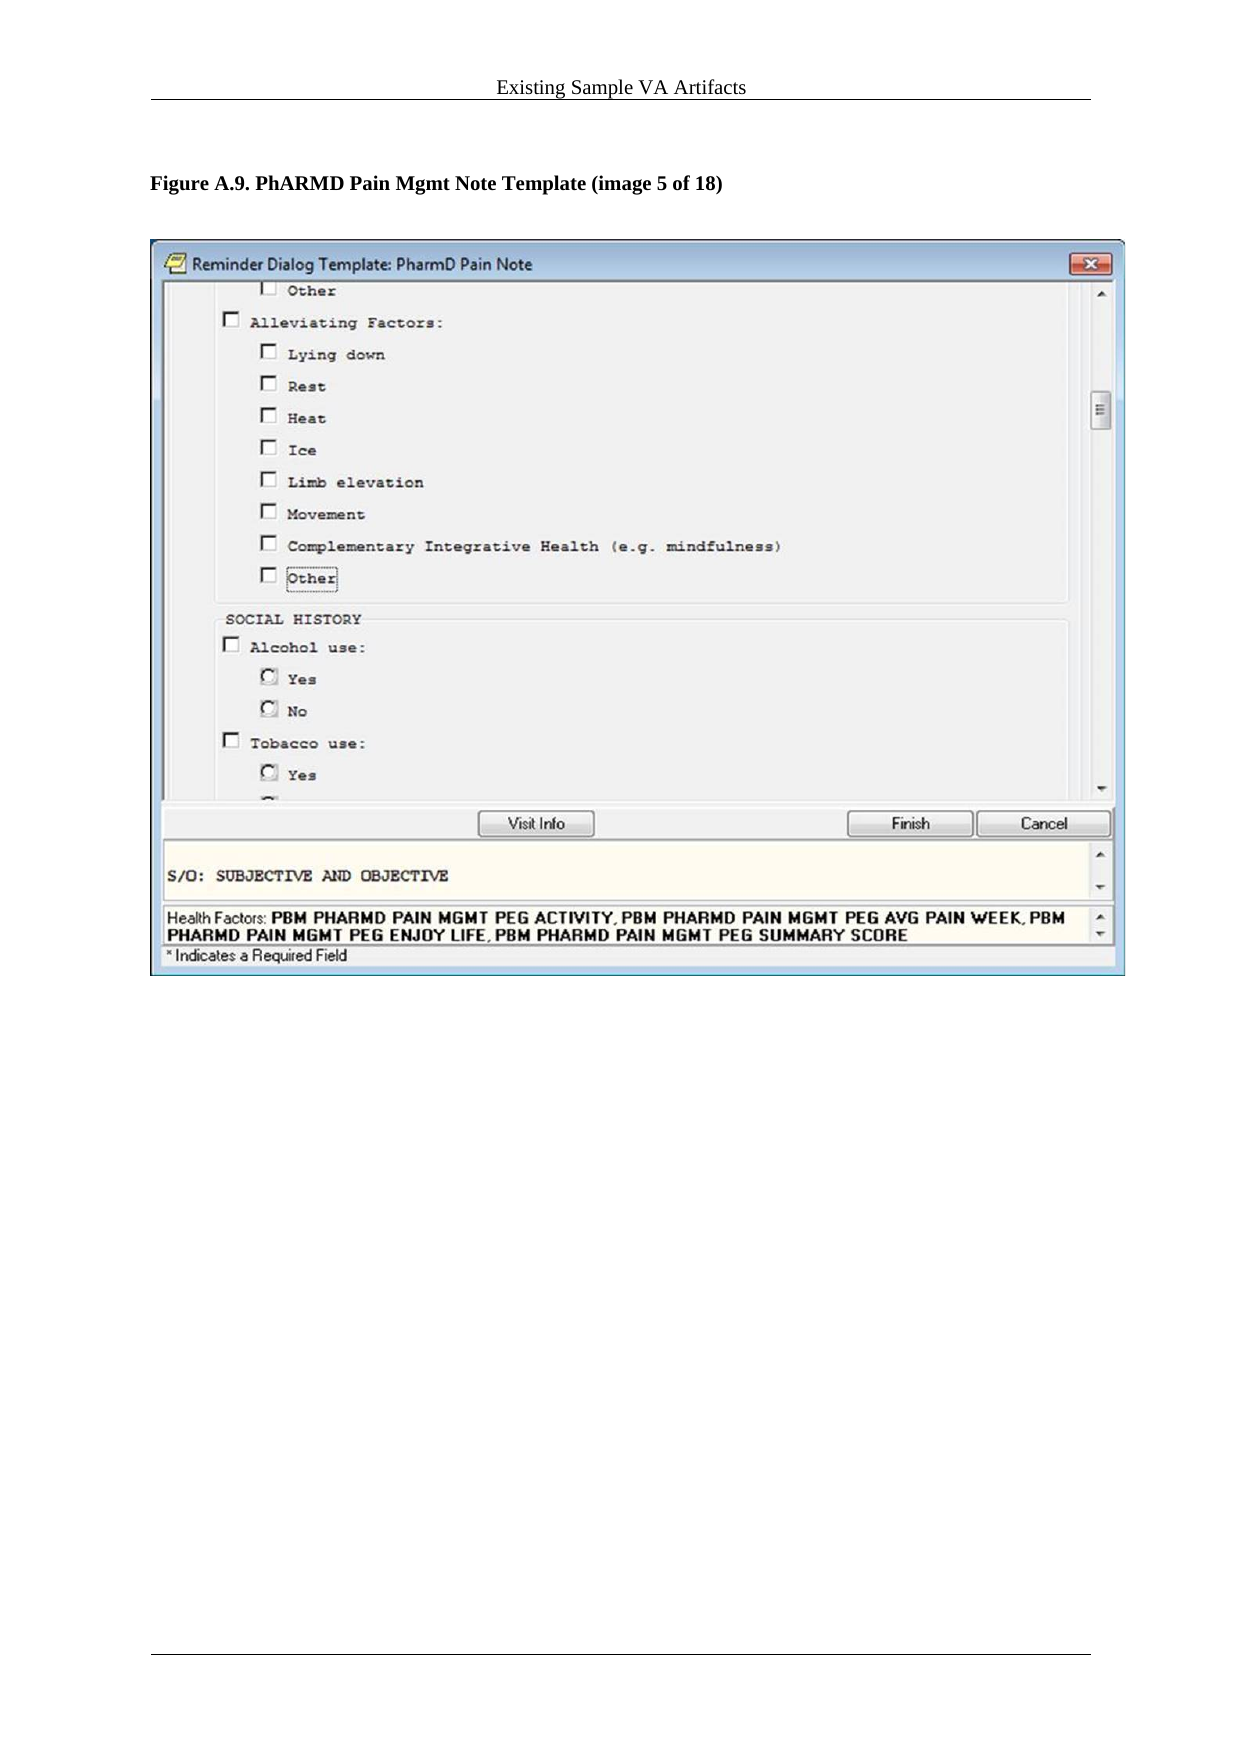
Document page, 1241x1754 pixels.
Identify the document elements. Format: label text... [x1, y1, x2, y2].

text Figure A.9. PhARMD Pain Mgmt Note Template (image 5 of 18) [150, 171, 1090, 195]
picture [150, 239, 1125, 976]
